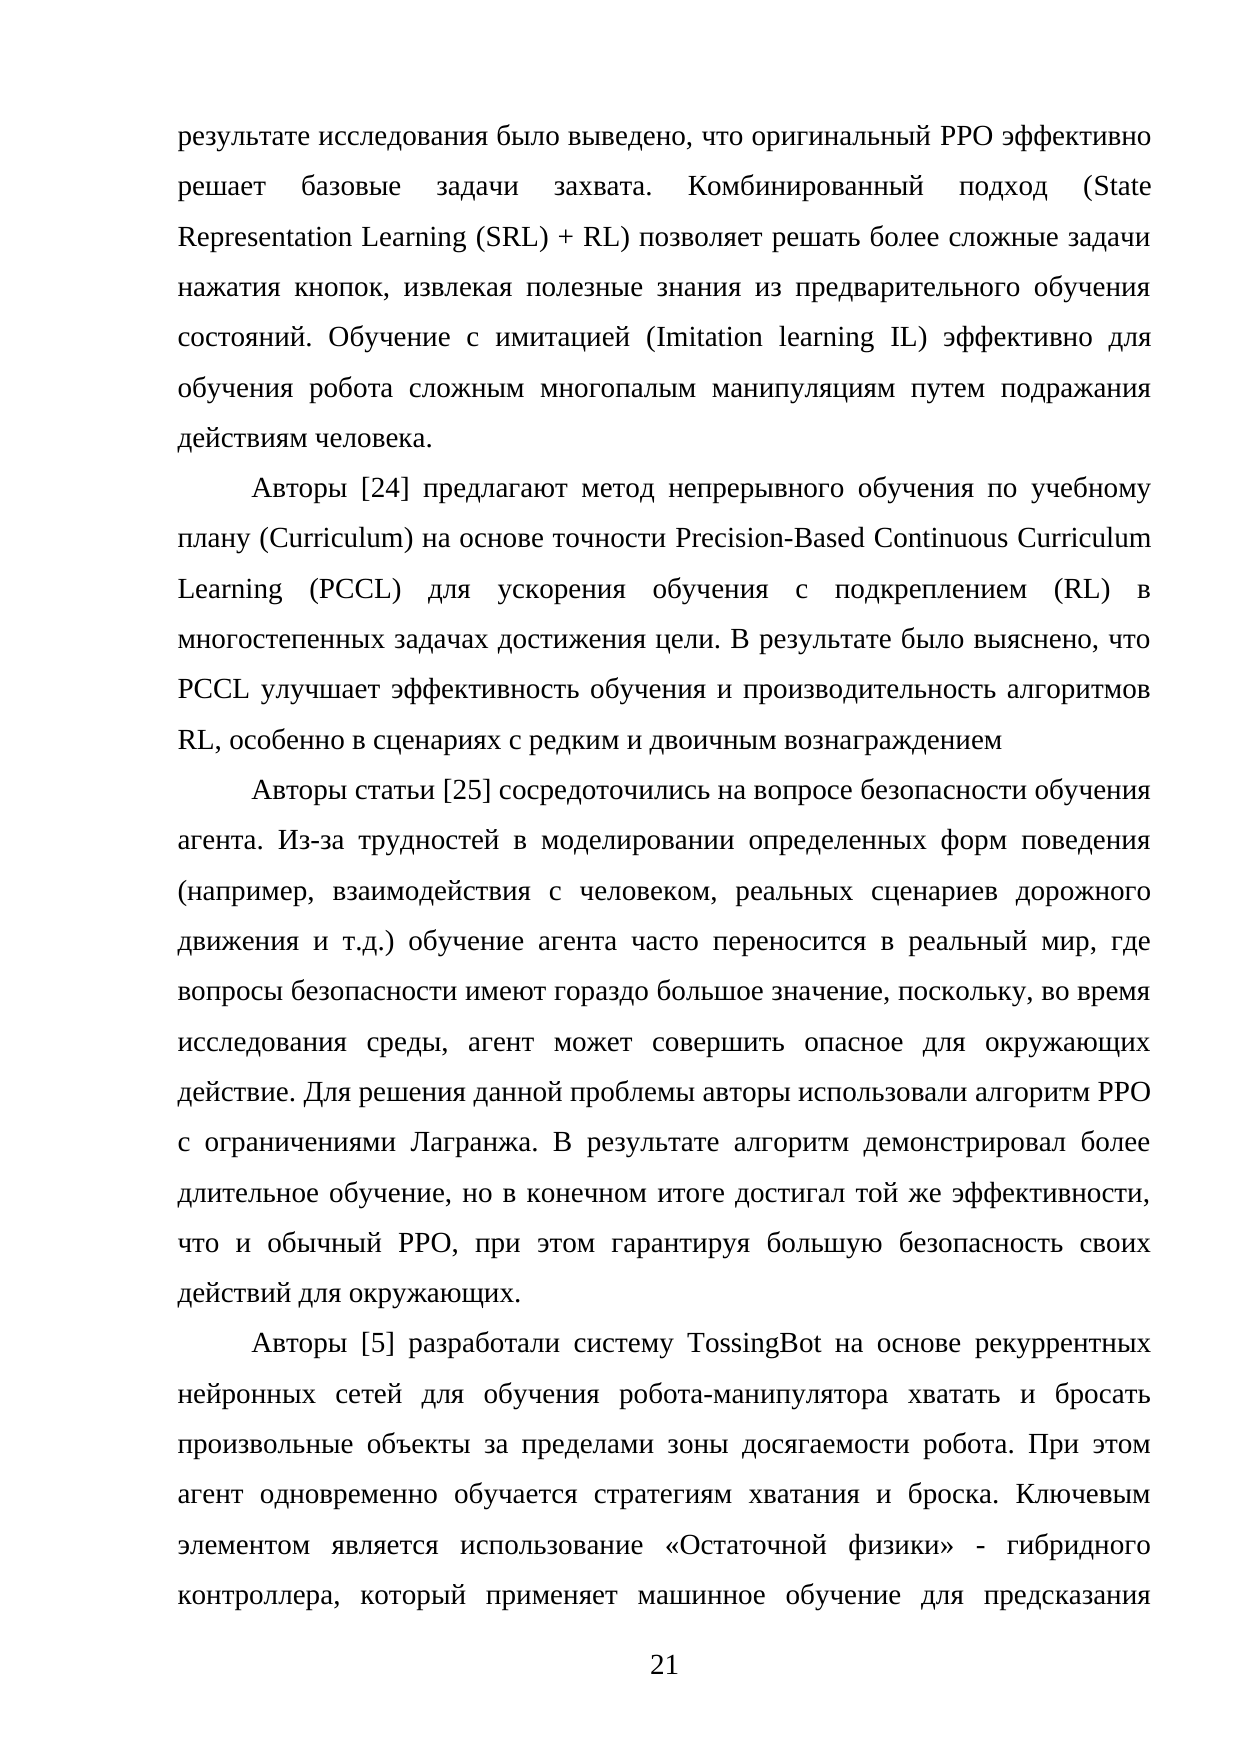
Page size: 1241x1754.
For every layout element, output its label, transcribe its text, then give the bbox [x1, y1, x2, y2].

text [177, 118, 1152, 453]
text Авторы [24] предлагают метод непрерывного обучения по учебному плану (Curriculum) на основе точности Precision-Based Continuous Curriculum Learning (PCCL) для ускорения обучения с подкреплением (RL) в многостепенных задачах достижения цели. В результате было выяснено, что PCCL улучшает эффективность обучения и производительность алгоритмов RL, особенно в сценариях с редким и двоичным вознаграждением [177, 470, 1152, 755]
text Авторы статьи [25] сосредоточились на вопросе безопасности обучения агента. Из-за трудностей в моделировании определенных форм поведения (например, взаимодействия с человеком, реальных сценариев дорожного движения и т.д.) обучение агента часто переносится в реальный мир, где вопросы безопасности имеют гораздо большое значение, поскольку, во время исследования среды, агент может совершить опасное для окружающих действие. Для решения данной проблемы авторы использовали алгоритм PPO с ограничениями Лагранжа. В результате алгоритм демонстрировал более длительное обучение, но в конечном итоге достигал той же эффективности, что и обычный PPO, при этом гарантируя большую безопасность своих действий для окружающих. [177, 772, 1152, 1309]
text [177, 1326, 1152, 1611]
